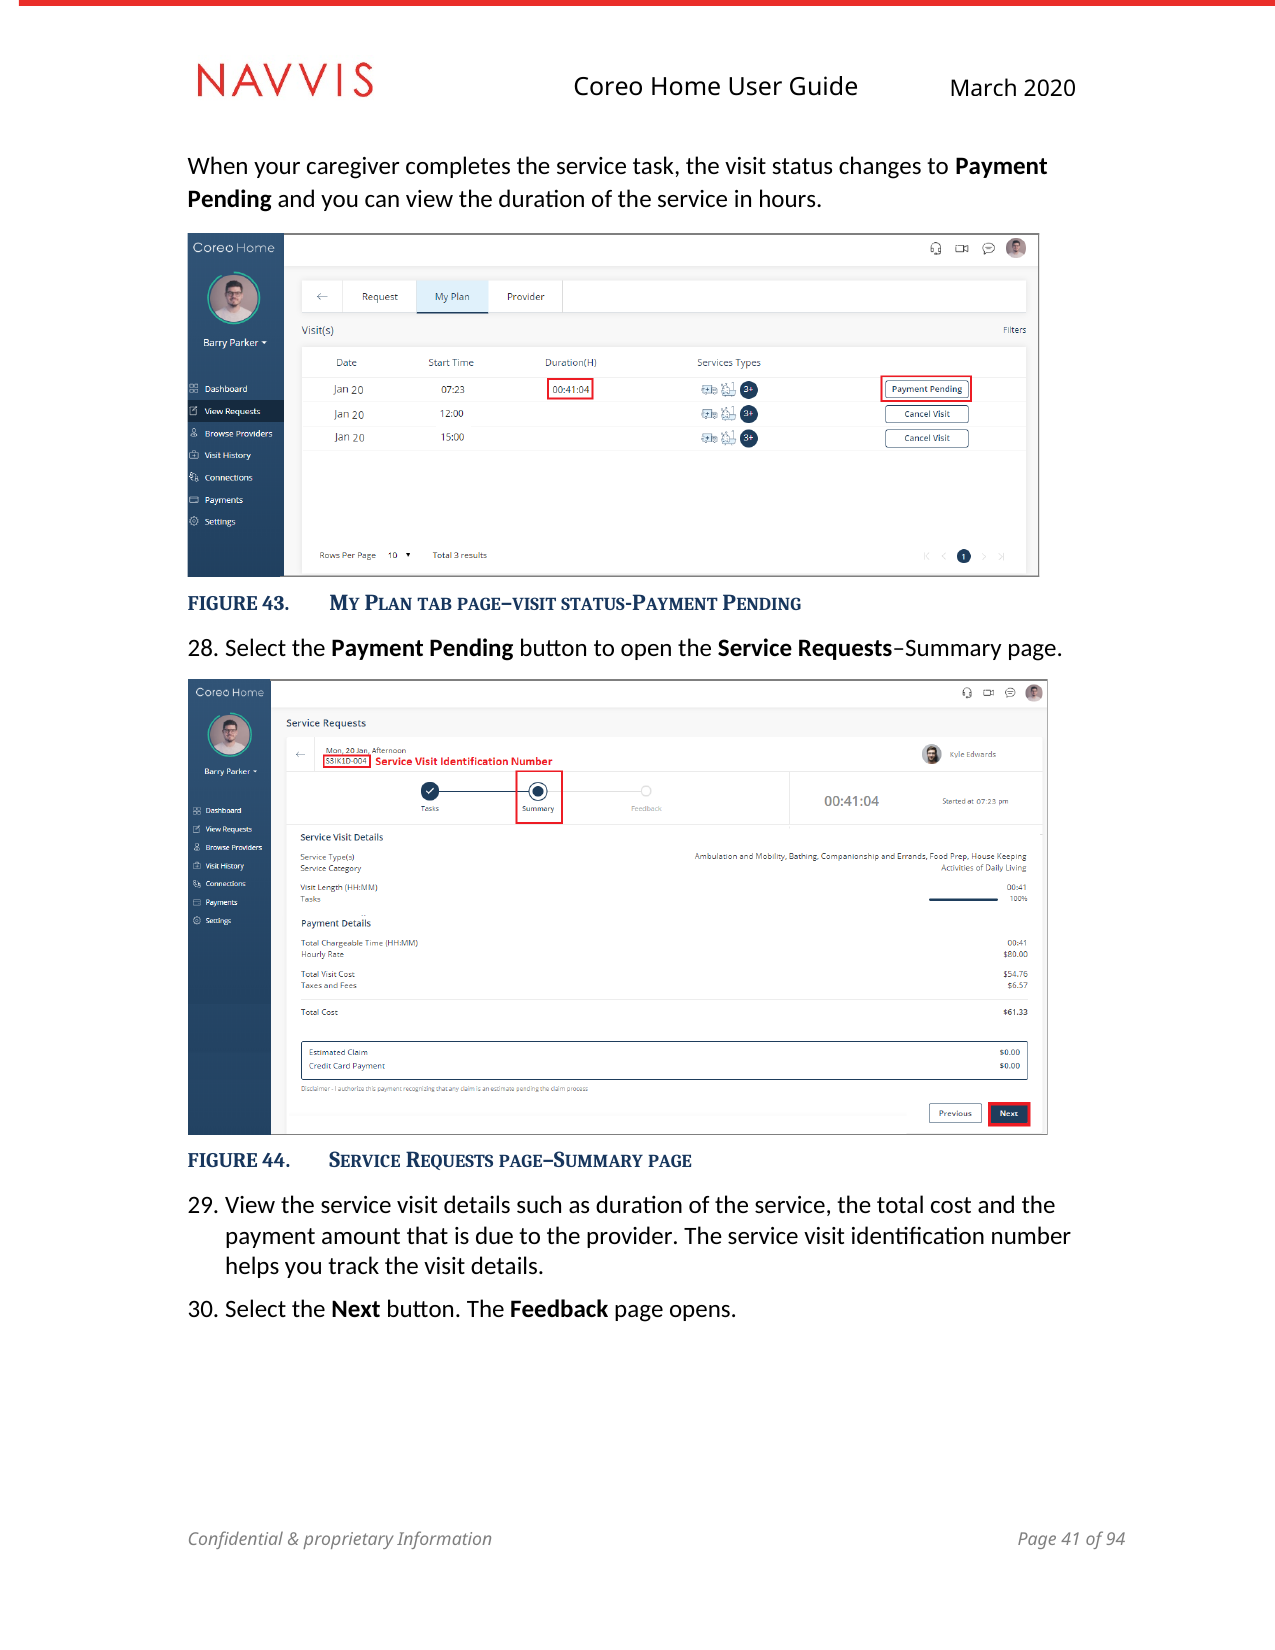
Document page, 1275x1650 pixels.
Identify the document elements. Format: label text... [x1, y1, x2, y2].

text My Plan tab page–visit status-Payment Pending [187, 589, 1087, 616]
list Select the Payment Pending button to open the Service Requests–Summary page. [187, 632, 1087, 663]
picture [187, 55, 383, 104]
picture [187, 679, 1048, 1135]
text Service Requests page–Summary page [187, 1147, 1087, 1173]
text When your caregiver completes the service task, the visit status changes to Payment Pending and you can view the duration of the service in hours. [187, 150, 1087, 214]
list View the service visit details such as duration of the service, the total cost and the payment amount that is due to the provider. The service visit identification number helps you track the visit details. [187, 1189, 1087, 1281]
list Select the Next button. The Feedback page opens. [187, 1293, 1087, 1324]
picture [187, 233, 1040, 577]
